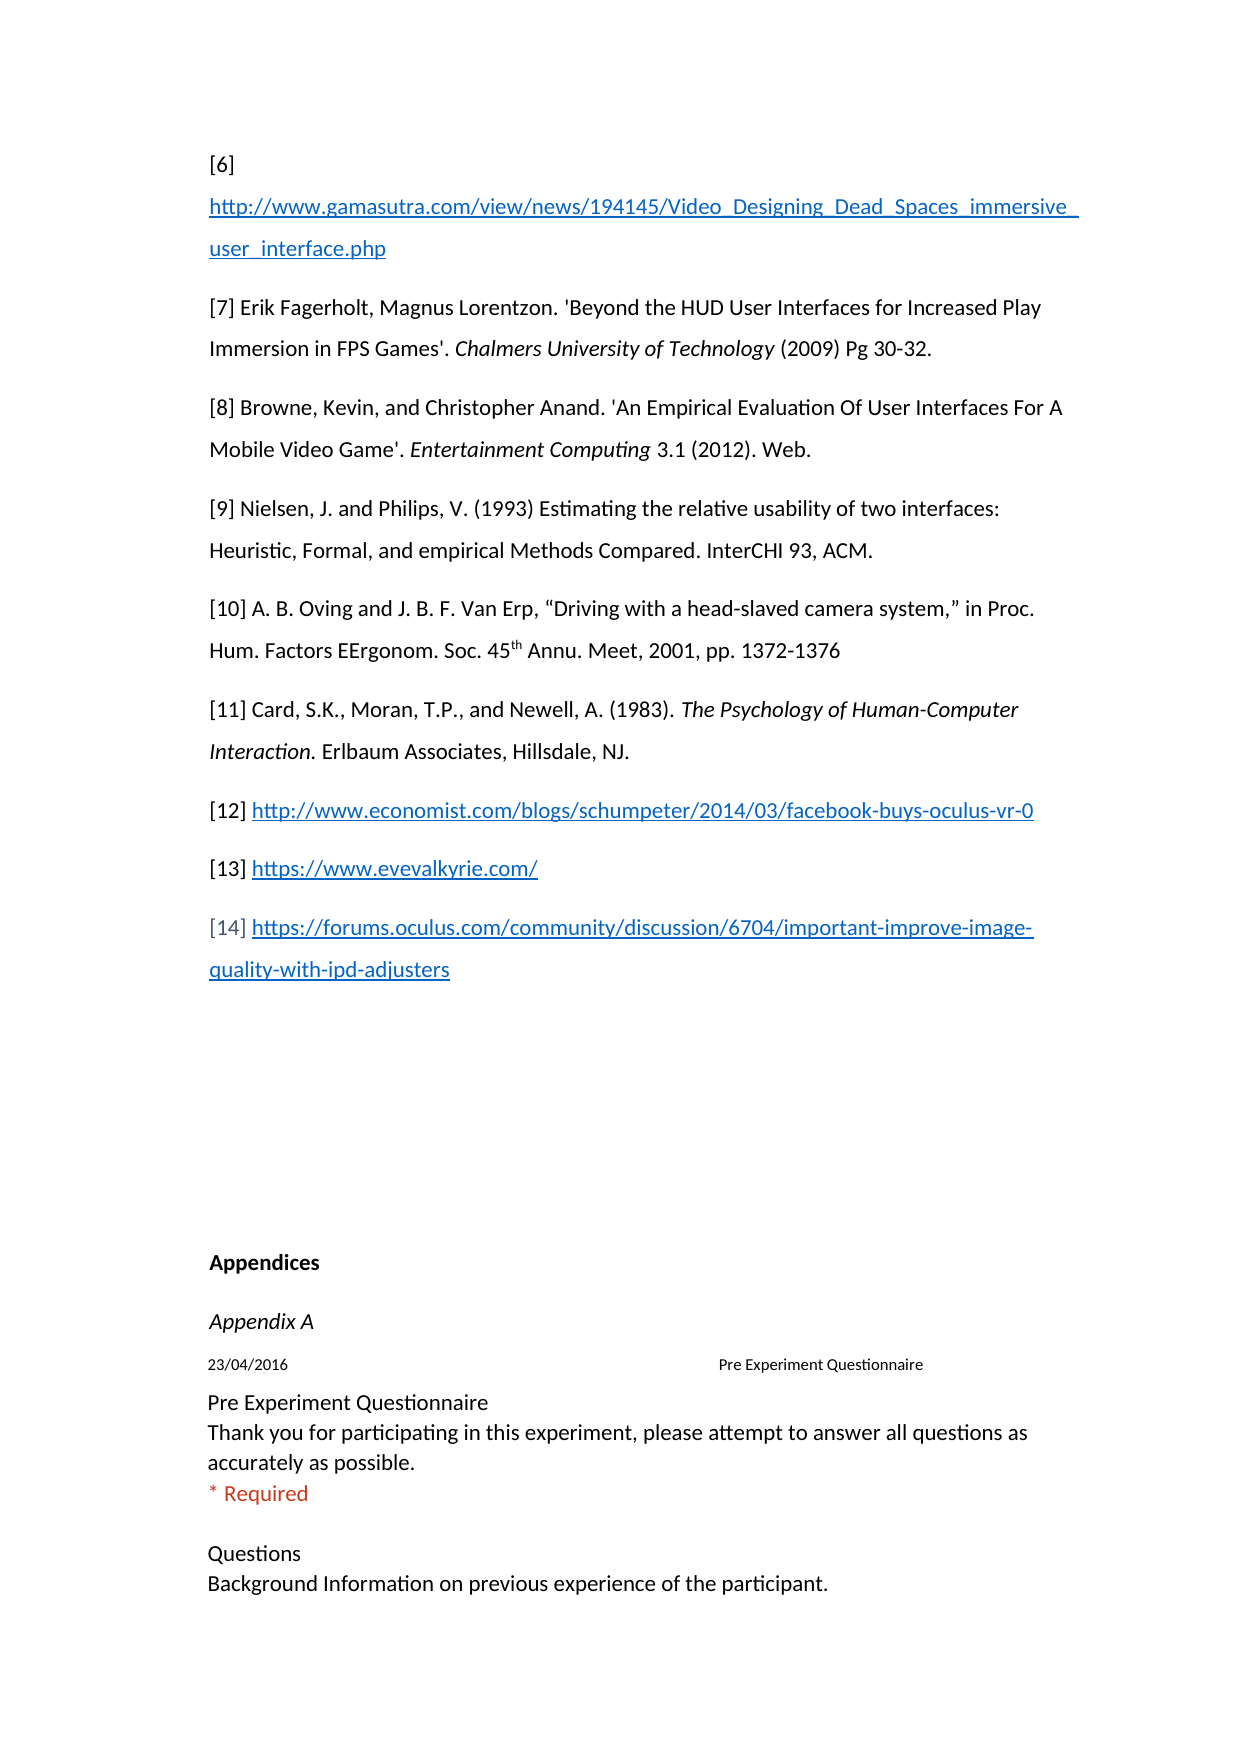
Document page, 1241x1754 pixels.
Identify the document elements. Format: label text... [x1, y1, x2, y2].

text 23/04/2016 Pre Experiment Questionnaire [207, 1354, 1090, 1374]
text [9] Nielsen, J. and Philips, V. (1993) Estimating the relative usability of two interfaces: Heuristic, Formal, and empirical Methods Compared. InterCHI 93, ACM. [209, 494, 1090, 564]
subtitle Appendices [209, 1248, 1090, 1276]
text [13] https://www.evevalkyrie.com/ [209, 854, 1090, 882]
text [8] Browne, Kevin, and Christopher Anand. 'An Empirical Evaluation Of User Interfaces For A Mobile Video Game'. Entertainment Computing 3.1 (2012). Web. [209, 393, 1090, 463]
text [12] http://www.economist.com/blogs/schumpeter/2014/03/facebook-buys-oculus-vr-0 [209, 796, 1090, 824]
subtitle Appendix A [209, 1307, 1090, 1335]
text [14] https://forums.oculus.com/community/discussion/6704/important-improve-image-quality-with-ipd-adjusters [209, 913, 1090, 983]
text [10] A. B. Oving and J. B. F. Van Erp, “Driving with a head-slaved camera system,” in Proc. Hum. Factors EErgonom. Soc. 45th Annu. Meet, 2001, pp. 1372-1376 [209, 594, 1090, 664]
text [6] http://www.gamasutra.com/view/news/194145/Video_Designing_Dead_Spaces_immersive_user_interface.php [209, 150, 1090, 262]
text [7] Erik Fagerholt, Magnus Lorentzon. 'Beyond the HUD User Interfaces for Increased Play Immersion in FPS Games'. Chalmers University of Technology (2009) Pg 30-32. [209, 293, 1090, 363]
text Pre Experiment Questionnaire Thank you for participating in this experiment, please attempt to answer all questions as accurately as possible. * Required Questions Background Information on previous experience of the participant. [207, 1388, 1090, 1597]
text [11] Card, S.K., Moran, T.P., and Newell, A. (1983). The Psychology of Human-Computer Interaction. Erlbaum Associates, Hillsdale, NJ. [209, 695, 1090, 765]
